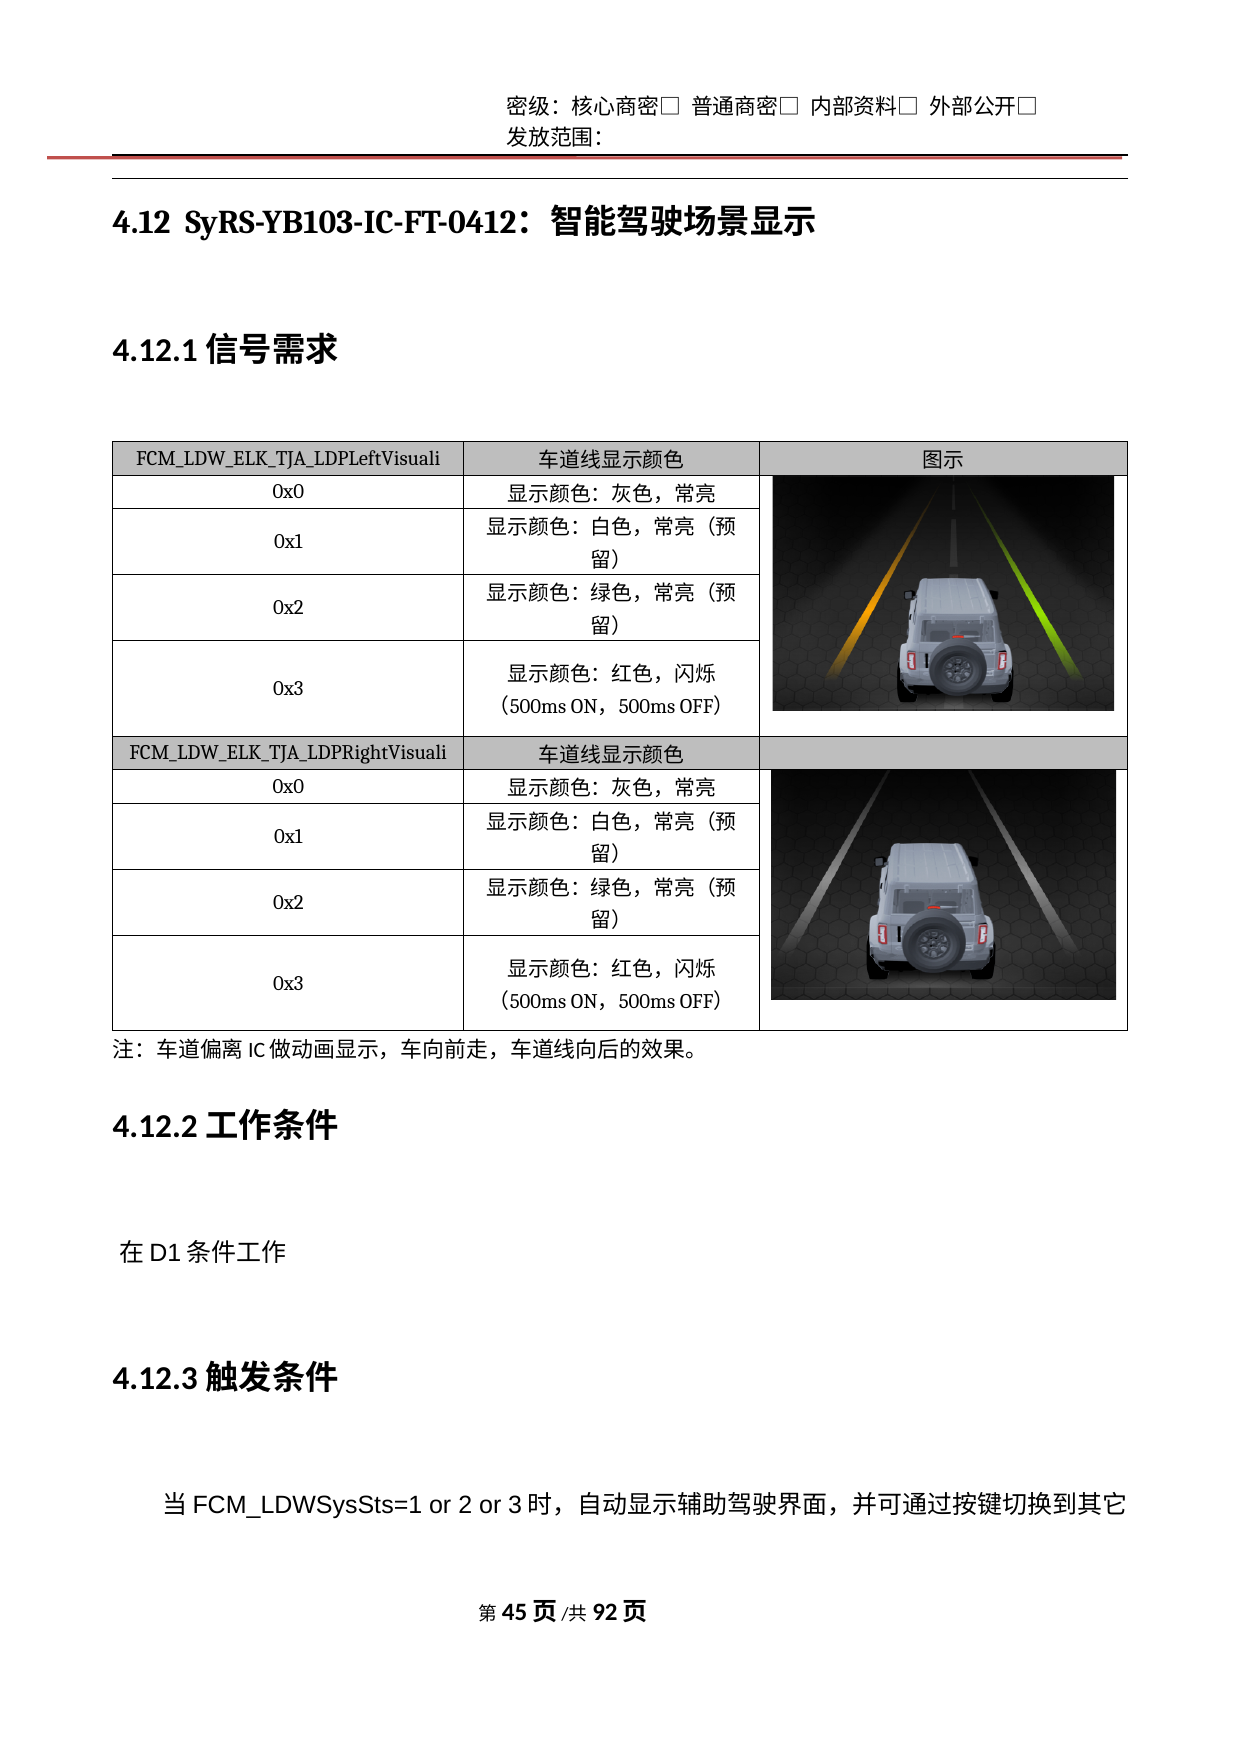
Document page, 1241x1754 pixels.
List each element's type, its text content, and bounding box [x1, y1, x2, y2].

subtitle 4.12 SyRS-YB103-IC-FT-0412：智能驾驶场景显示 [112, 187, 1128, 252]
subtitle 4.12.2 工作条件 [112, 1091, 1128, 1156]
table_cell 车道线显示颜色 [464, 737, 759, 769]
picture [772, 475, 1115, 711]
table_cell [760, 476, 1127, 736]
table_cell 0x1 [113, 509, 463, 574]
table_cell FCM_LDW_ELK_TJA_LDPRightVisuali [113, 737, 463, 769]
text 在D1条件工作 [112, 1218, 1128, 1283]
table_cell 显示颜色：绿色，常亮（预留） [464, 870, 759, 935]
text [112, 1470, 1128, 1535]
table_header 图示 [760, 442, 1127, 475]
table_cell 显示颜色：灰色，常亮 [464, 476, 759, 508]
table_cell 显示颜色：绿色，常亮（预留） [464, 575, 759, 640]
subtitle 4.12.3 触发条件 [112, 1343, 1128, 1408]
table_cell 0x2 [113, 870, 463, 935]
table_cell 0x3 [113, 936, 463, 1030]
table_cell 显示颜色：白色，常亮（预留） [464, 509, 759, 574]
table_cell [760, 770, 1127, 1030]
table_cell 0x0 [113, 770, 463, 803]
table_cell 0x2 [113, 575, 463, 640]
table_cell 0x0 [113, 476, 463, 508]
table_cell 0x3 [113, 641, 463, 736]
table_cell 显示颜色：红色，闪烁（500ms ON，500ms OFF） [464, 936, 759, 1030]
table_cell 显示颜色：红色，闪烁（500ms ON，500ms OFF） [464, 641, 759, 736]
table_cell 0x1 [113, 804, 463, 869]
subtitle 4.12.1 信号需求 [112, 314, 1128, 379]
table_header FCM_LDW_ELK_TJA_LDPLeftVisuali [113, 442, 463, 475]
table_cell 显示颜色：白色，常亮（预留） [464, 804, 759, 869]
text 注：车道偏离IC做动画显示，车向前走，车道线向后的效果。 [112, 1031, 1128, 1064]
table_header 车道线显示颜色 [464, 442, 759, 475]
table_cell 显示颜色：灰色，常亮 [464, 770, 759, 803]
picture [771, 770, 1117, 1000]
table_cell [760, 737, 1127, 769]
